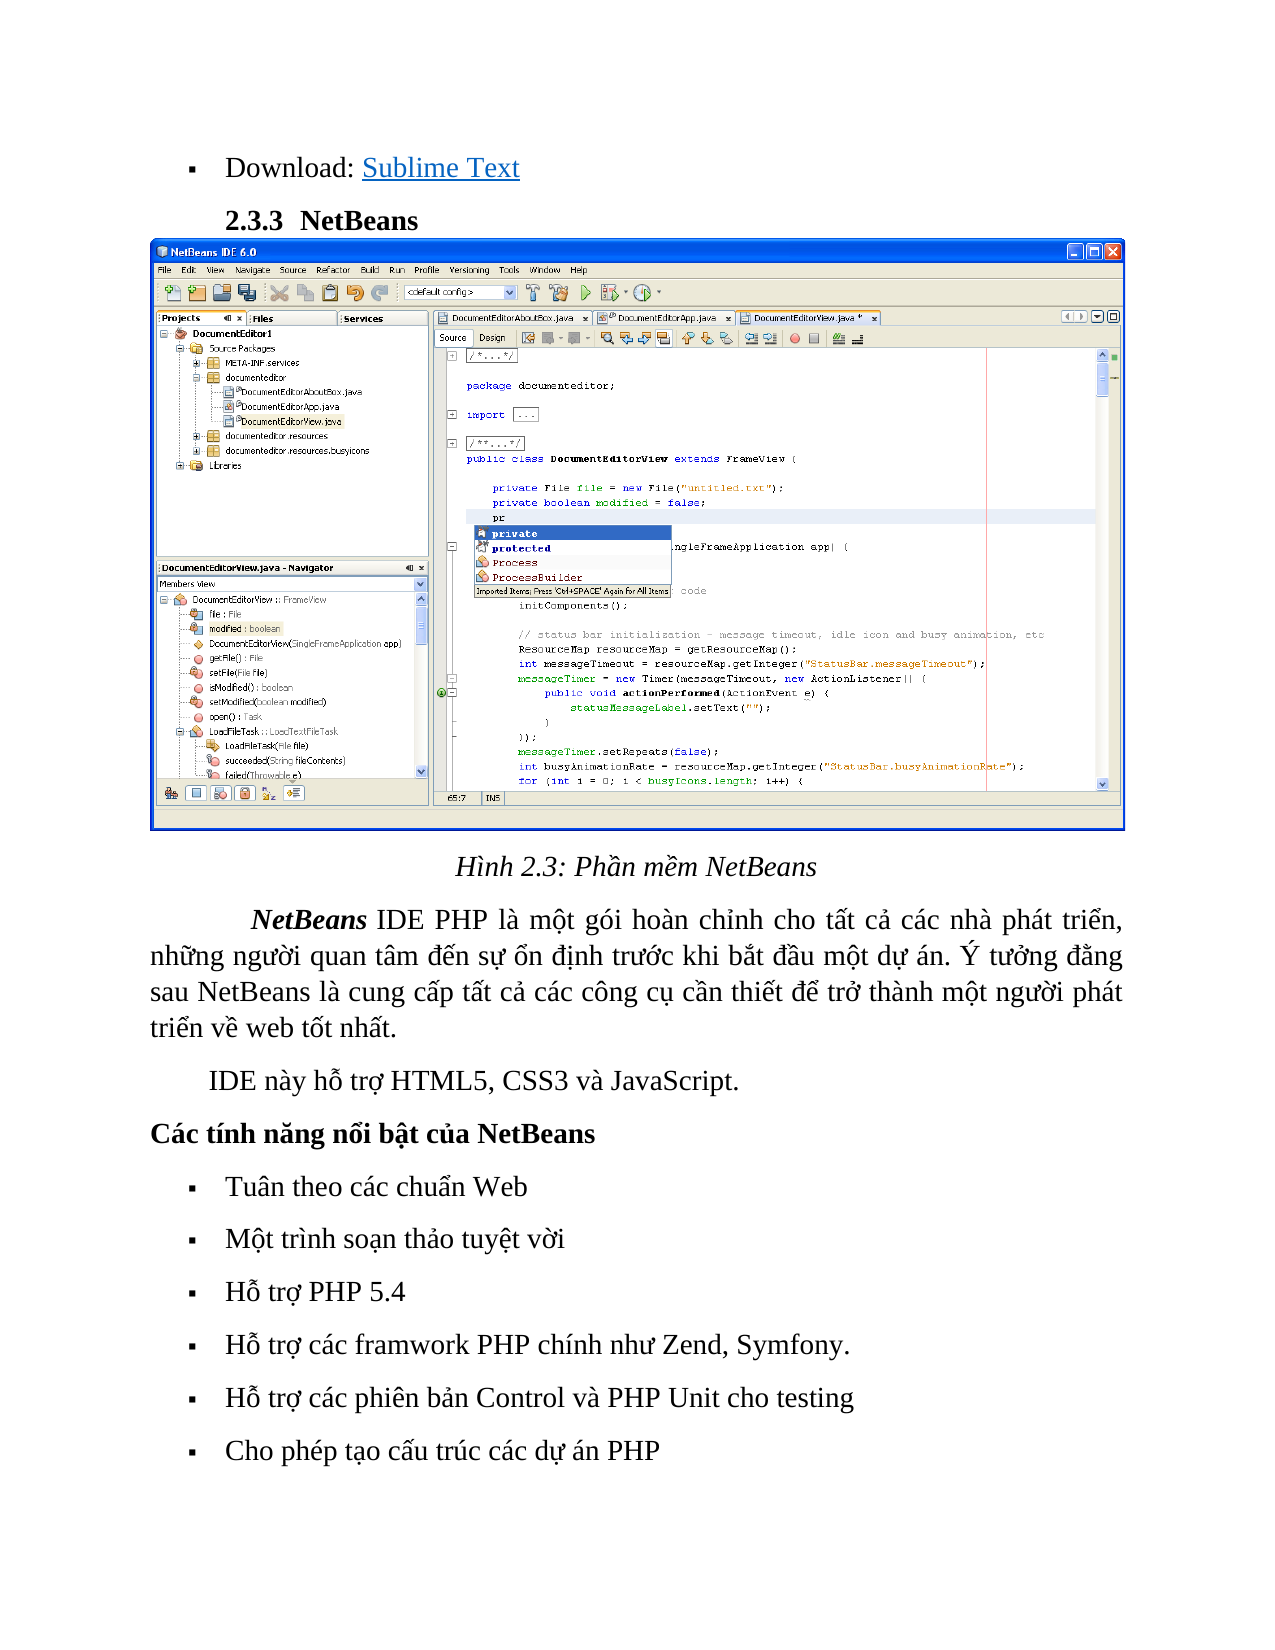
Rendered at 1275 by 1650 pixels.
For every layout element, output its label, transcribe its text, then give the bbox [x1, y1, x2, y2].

list Hỗ trợ các phiên bản Control và PHP Unit cho testing [187, 1380, 1125, 1414]
list Hỗ trợ các framwork PHP chính như Zend, Symfony. [187, 1327, 1125, 1361]
text IDE này hỗ trợ HTML5, CSS3 và JavaScript. [150, 1063, 1125, 1097]
text Các tính năng nổi bật của NetBeans [150, 1116, 1125, 1149]
picture [150, 238, 1125, 831]
subtitle NetBeans [225, 203, 1125, 236]
text NetBeans IDE PHP là một gói hoàn chỉnh cho tất cả các nhà phát triển, những người quan tâm đến sự ổn định trước khi bắt đầu một dự án. Ý tưởng đằng sau NetBeans là cung cấp tất cả các công cụ cần thiết để trở thành một người phát triển về web tốt nhất. [150, 902, 1125, 1044]
list Một trình soạn thảo tuyệt vời [187, 1222, 1125, 1255]
list Download: Sublime Text [187, 150, 1125, 183]
list Tuân theo các chuẩn Web [187, 1169, 1125, 1202]
list Cho phép tạo cấu trúc các dự án PHP [187, 1433, 1125, 1466]
text Hình 2.3: Phần mềm NetBeans [150, 849, 1125, 883]
list Hỗ trợ PHP 5.4 [187, 1274, 1125, 1308]
